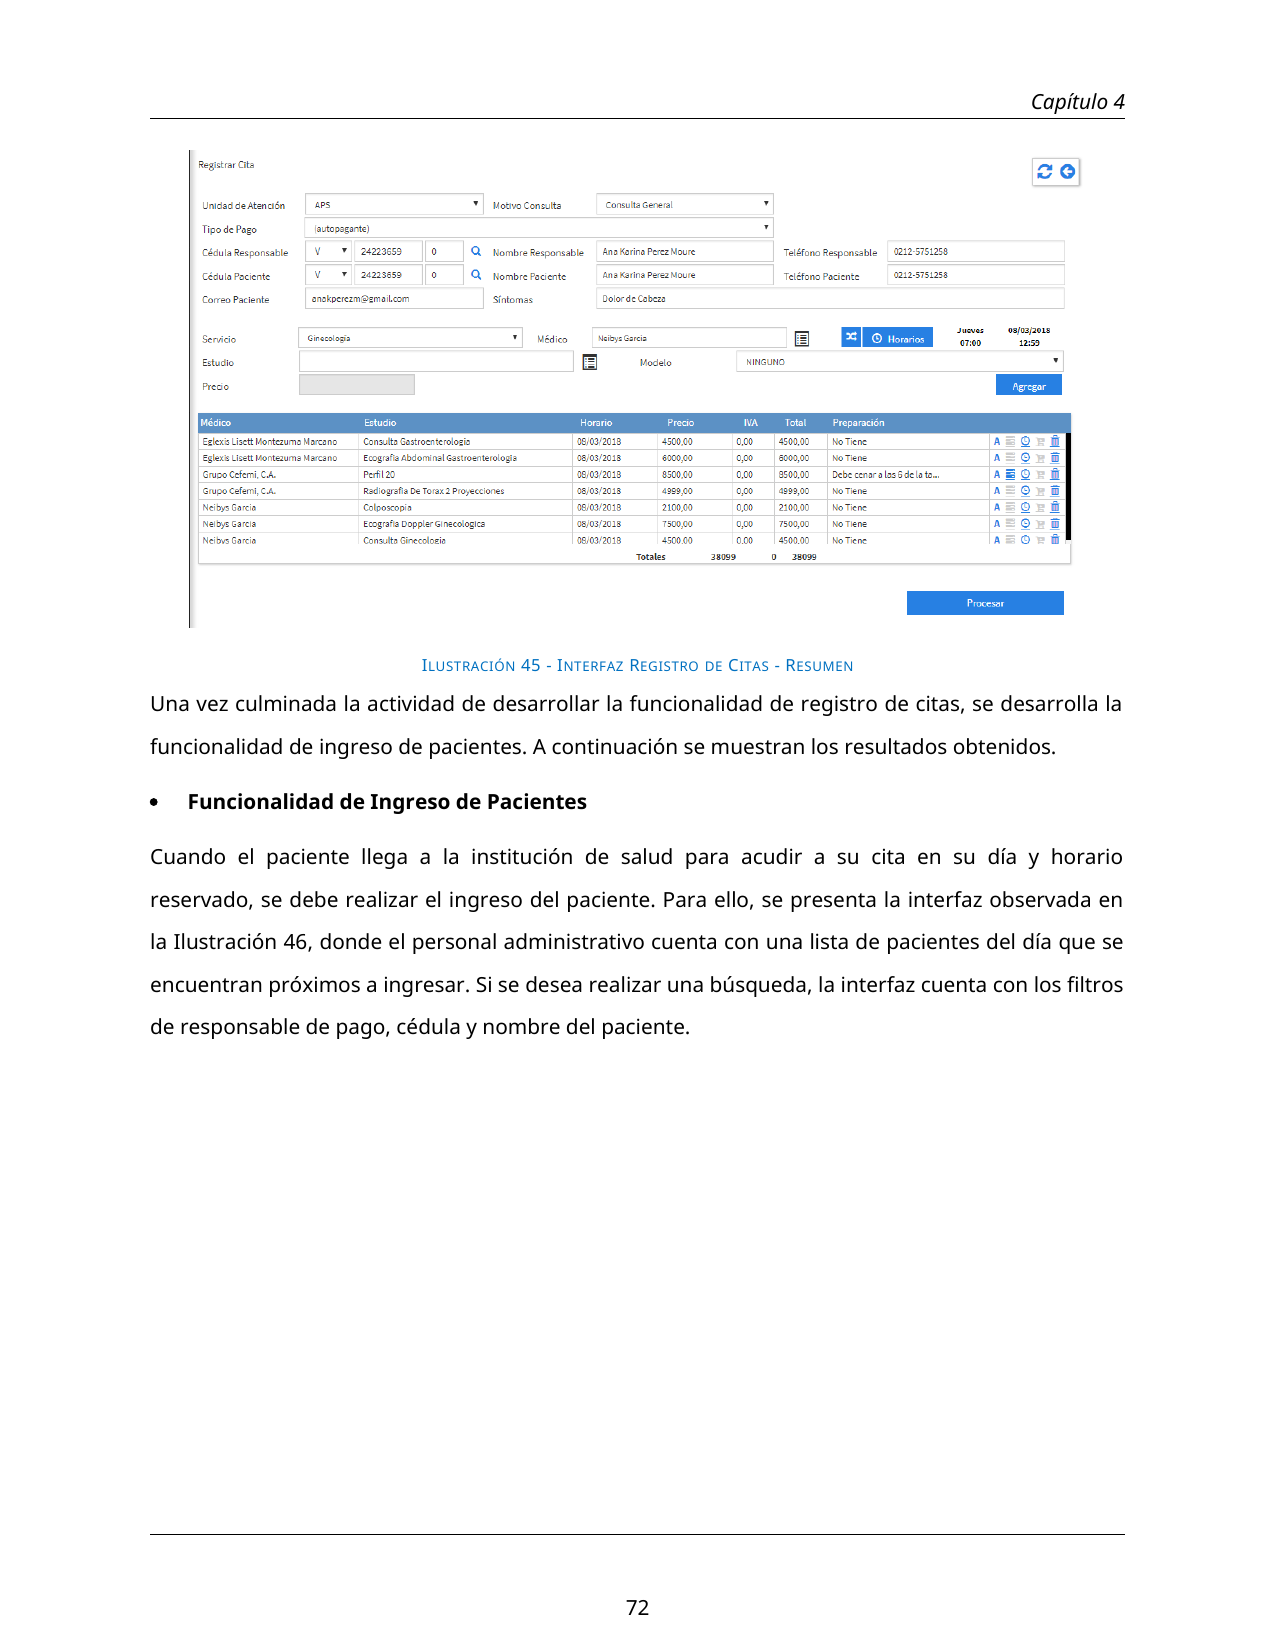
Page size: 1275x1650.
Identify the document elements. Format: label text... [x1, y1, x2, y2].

list Funcionalidad de Ingreso de Pacientes [150, 787, 1125, 815]
text Ilustración 45 - Interfaz Registro de Citas - Resumen [150, 654, 1125, 677]
text Cuando el paciente llega a la institución de salud para acudir a su cita en su día y horario reservado, se debe realizar el ingreso del paciente. Para ello, se presenta la interfaz observada en la Ilustración 46, donde el personal administrativo cuenta con una lista de pacientes del día que se encuentran próximos a ingresar. Si se desea realizar una búsqueda, la interfaz cuenta con los filtros de responsable de pago, cédula y nombre del paciente. [150, 842, 1125, 1041]
text Una vez culminada la actividad de desarrollar la funcionalidad de registro de citas, se desarrolla la funcionalidad de ingreso de pacientes. A continuación se muestran los resultados obtenidos. [150, 689, 1125, 760]
picture [189, 150, 1086, 628]
